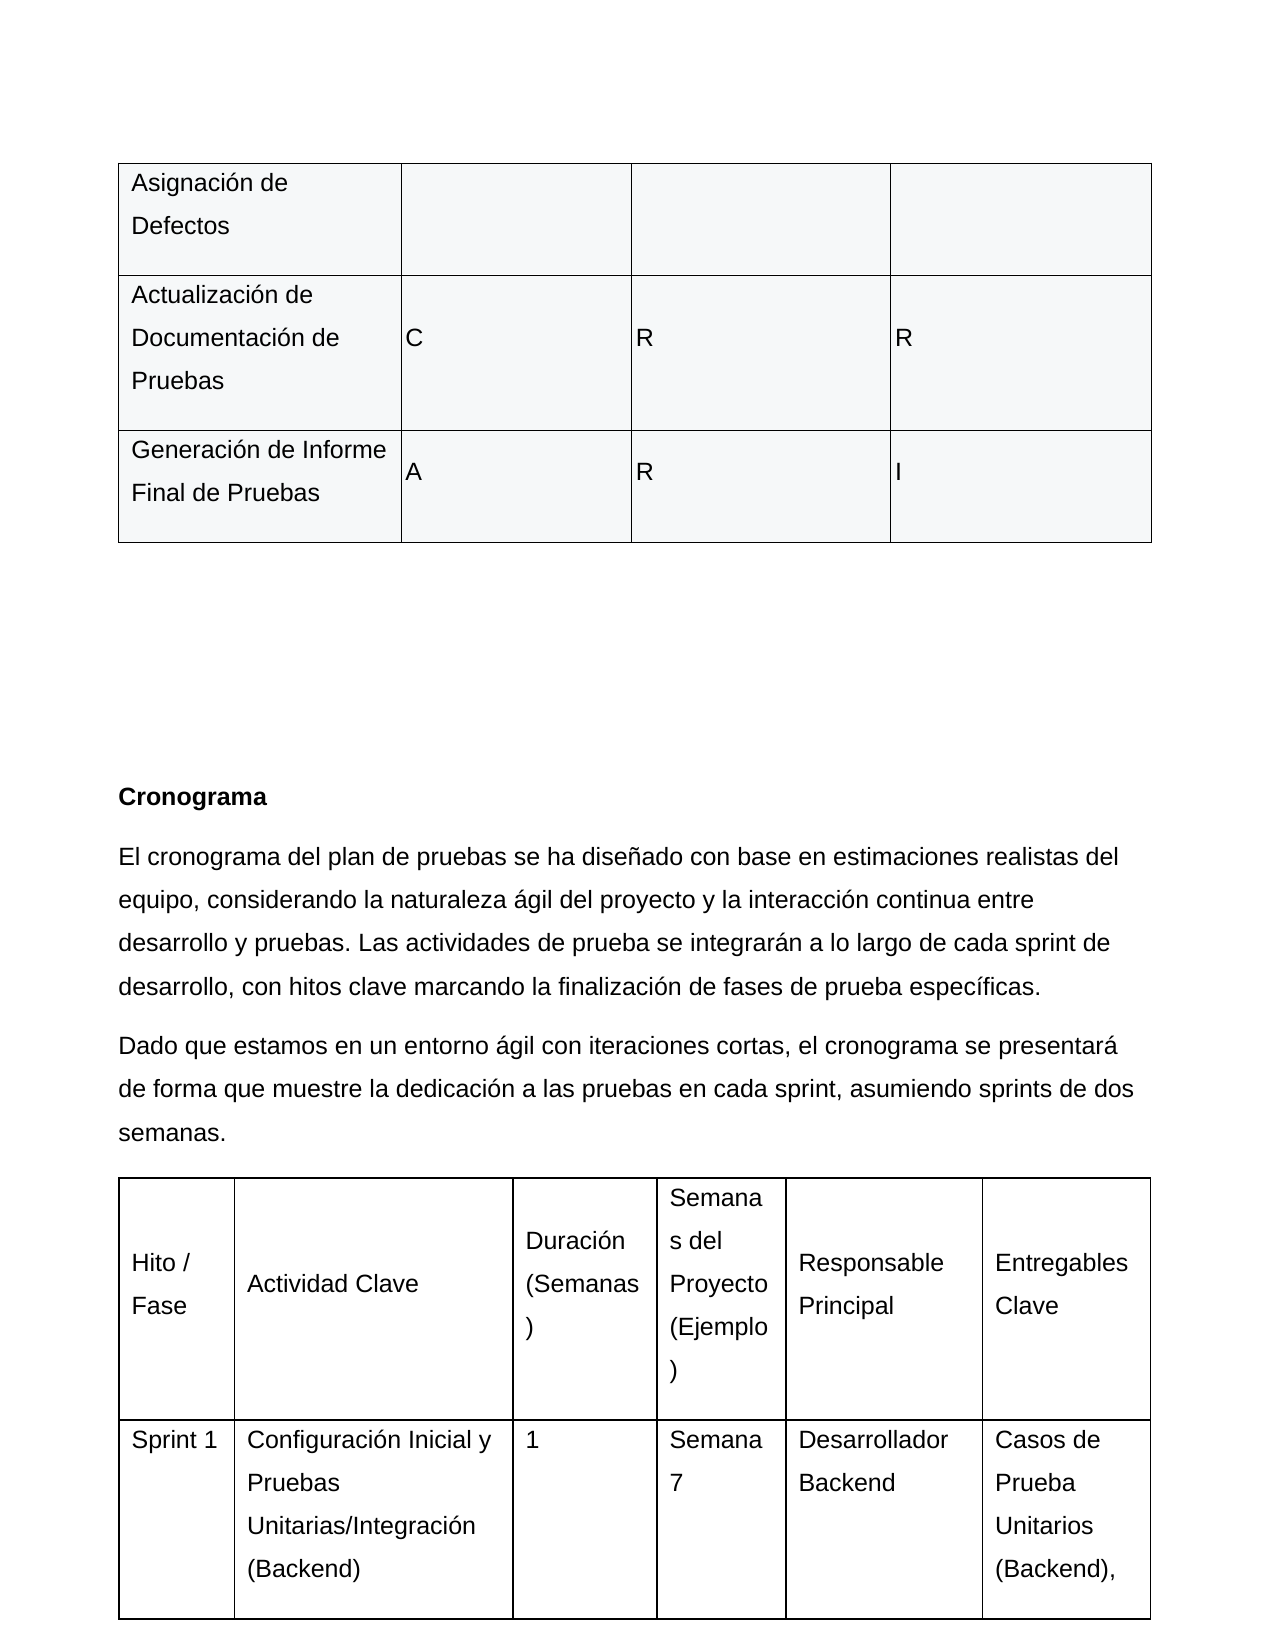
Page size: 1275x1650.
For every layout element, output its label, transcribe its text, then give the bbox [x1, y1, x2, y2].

table_cell R [891, 276, 1151, 430]
table_cell Sprint 1 [120, 1421, 234, 1618]
table_cell Actualización de Documentación de Pruebas [119, 276, 401, 430]
table_cell A [402, 431, 631, 542]
table_cell 1 [514, 1421, 656, 1618]
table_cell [235, 1421, 512, 1618]
table_cell C [402, 276, 631, 430]
text El cronograma del plan de pruebas se ha diseñado con base en estimaciones realistas del equipo, considerando la naturaleza ágil del proyecto y la interacción continua entre desarrollo y pruebas. Las actividades de prueba se integrarán a lo largo de cada sprint de desarrollo, con hitos clave marcando la finalización de fases de prueba específicas. [118, 842, 1152, 1000]
table_header Entregables Clave [983, 1179, 1150, 1419]
table_header Duración (Semanas) [514, 1179, 656, 1419]
table_cell A [402, 164, 631, 274]
table_header Responsable Principal [787, 1179, 982, 1419]
table_header Actividad Clave [235, 1179, 512, 1419]
table_cell R [632, 276, 890, 430]
table_cell Semana 7 [658, 1421, 785, 1618]
table_cell Generación de Informe Final de Pruebas [119, 431, 401, 542]
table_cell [983, 1421, 1150, 1618]
table_cell I [891, 431, 1151, 542]
table_cell R [891, 164, 1151, 274]
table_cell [119, 164, 401, 274]
table_cell R [632, 431, 890, 542]
text Cronograma [118, 782, 1152, 811]
table_header Hito / Fase [120, 1179, 234, 1419]
text Dado que estamos en un entorno ágil con iteraciones cortas, el cronograma se presentará de forma que muestre la dedicación a las pruebas en cada sprint, asumiendo sprints de dos semanas. [118, 1031, 1152, 1146]
table_header Semanas del Proyecto (Ejemplo) [658, 1179, 785, 1419]
table_cell R [632, 164, 890, 274]
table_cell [787, 1421, 982, 1618]
